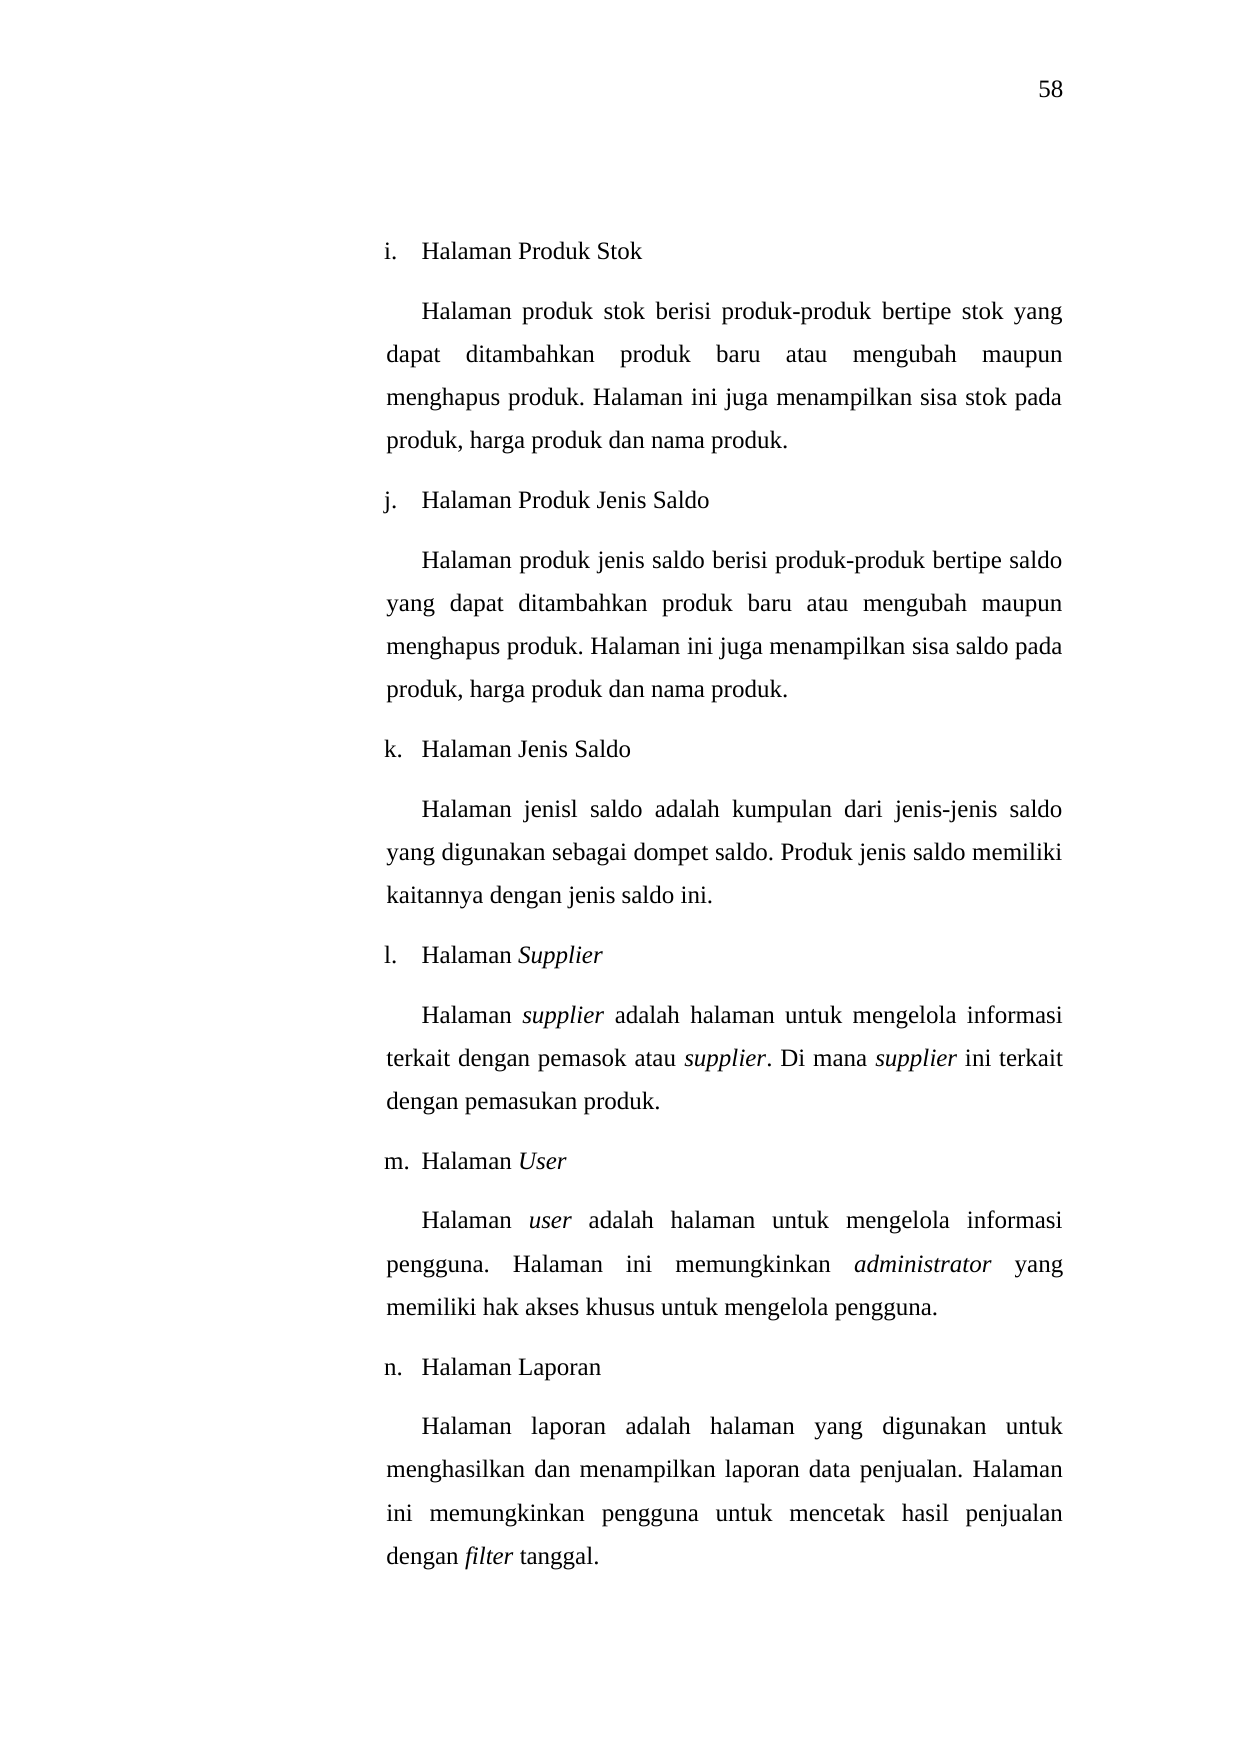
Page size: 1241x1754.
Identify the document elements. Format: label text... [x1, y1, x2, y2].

list Halaman Produk Jenis Saldo [384, 485, 1063, 514]
text Halaman produk jenis saldo berisi produk-produk bertipe saldo yang dapat ditambahkan produk baru atau mengubah maupun menghapus produk. Halaman ini juga menampilkan sisa saldo pada produk, harga produk dan nama produk. [386, 545, 1063, 703]
list Halaman Produk Stok [384, 236, 1063, 265]
list Halaman User [384, 1146, 1063, 1174]
text Halaman supplier adalah halaman untuk mengelola informasi terkait dengan pemasok atau supplier. Di mana supplier ini terkait dengan pemasukan produk. [386, 1000, 1063, 1115]
list Halaman Laporan [384, 1352, 1063, 1380]
text Halaman jenisl saldo adalah kumpulan dari jenis-jenis saldo yang digunakan sebagai dompet saldo. Produk jenis saldo memiliki kaitannya dengan jenis saldo ini. [386, 794, 1063, 909]
list Halaman Supplier [384, 940, 1063, 969]
text Halaman laporan adalah halaman yang digunakan untuk menghasilkan dan menampilkan laporan data penjualan. Halaman ini memungkinkan pengguna untuk mencetak hasil penjualan dengan filter tanggal. [386, 1411, 1063, 1569]
text Halaman produk stok berisi produk-produk bertipe stok yang dapat ditambahkan produk baru atau mengubah maupun menghapus produk. Halaman ini juga menampilkan sisa stok pada produk, harga produk dan nama produk. [386, 296, 1063, 454]
text Halaman user adalah halaman untuk mengelola informasi pengguna. Halaman ini memungkinkan administrator yang memiliki hak akses khusus untuk mengelola pengguna. [386, 1206, 1063, 1321]
list Halaman Jenis Saldo [384, 734, 1063, 763]
